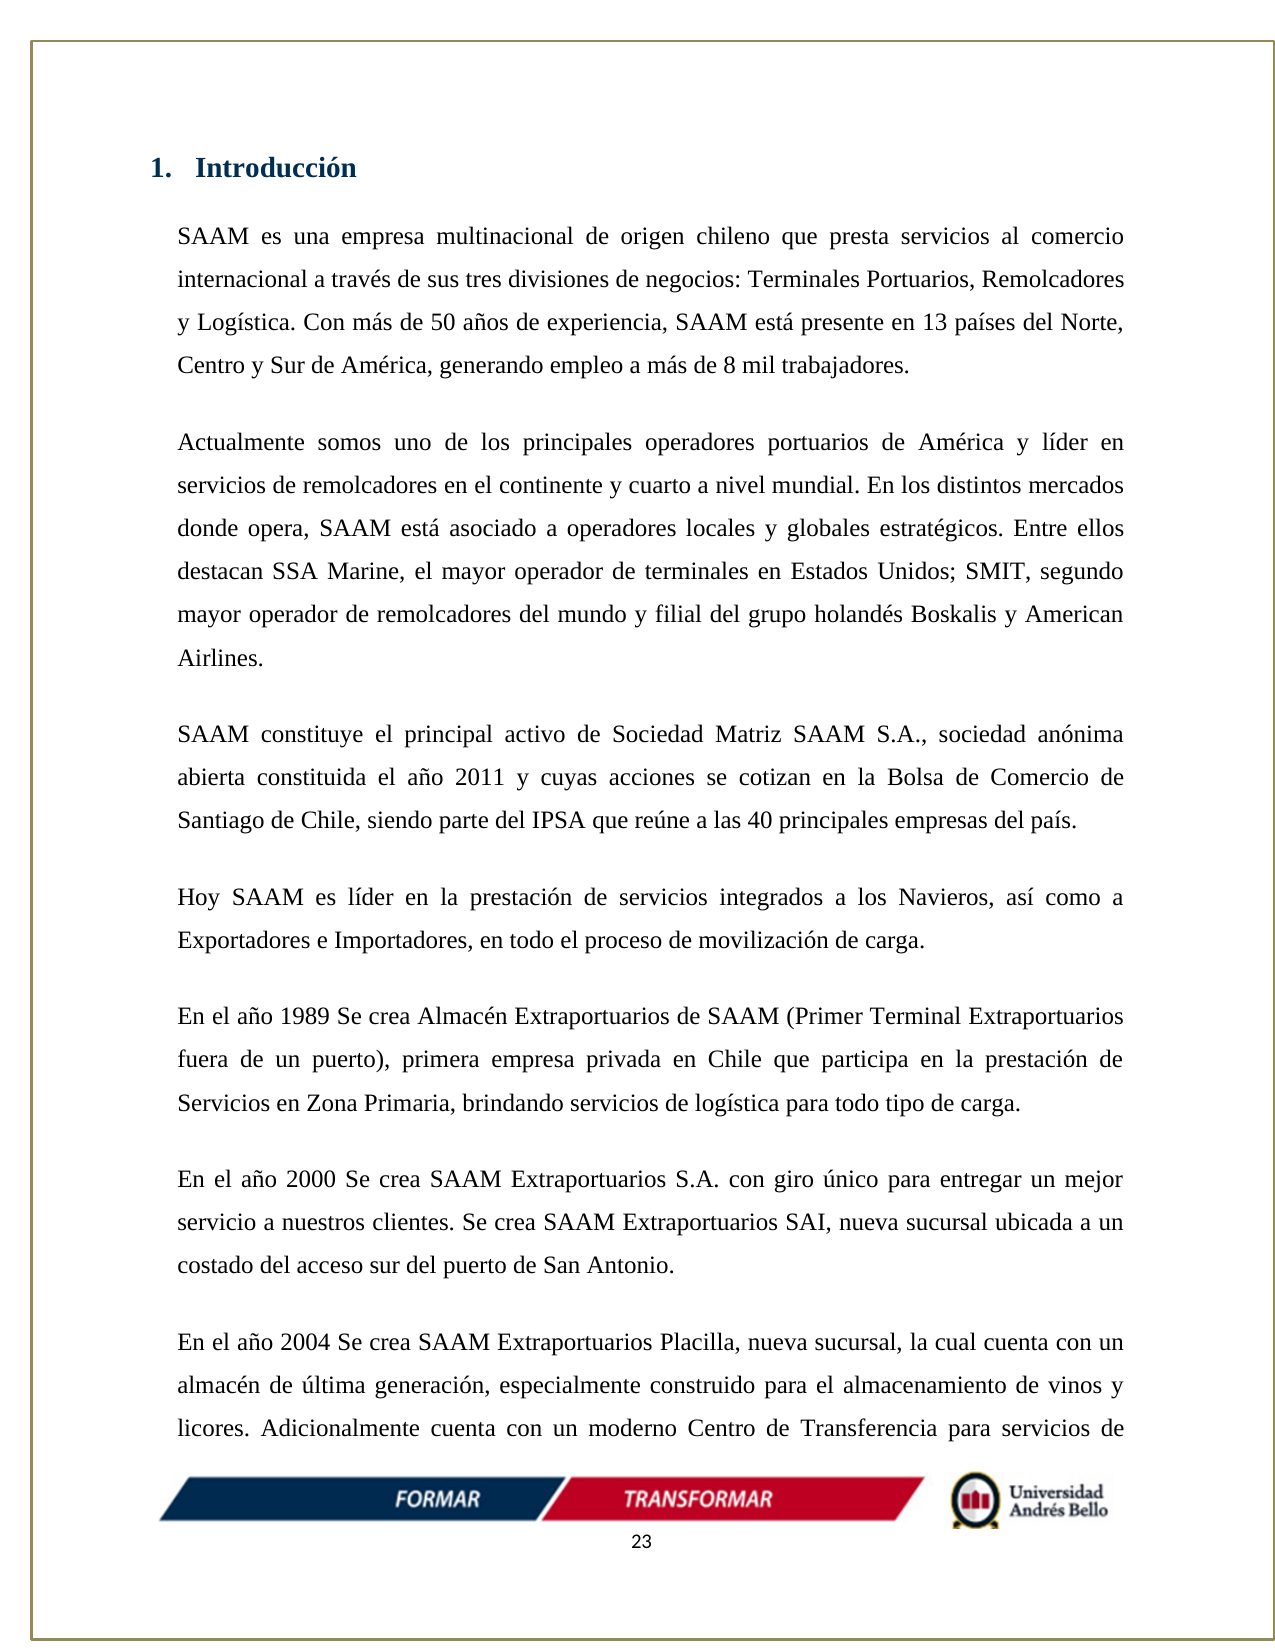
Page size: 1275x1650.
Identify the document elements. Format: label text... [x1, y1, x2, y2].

picture [157, 1468, 1133, 1529]
text Hoy SAAM es líder en la prestación de servicios integrados a los Navieros, así como a Exportadores e Importadores, en todo el proceso de movilización de carga. [177, 882, 1125, 954]
text SAAM es una empresa multinacional de origen chileno que presta servicios al comercio internacional a través de sus tres divisiones de negocios: Terminales Portuarios, Remolcadores y Logística. Con más de 50 años de experiencia, SAAM está presente en 13 países del Norte, Centro y Sur de América, generando empleo a más de 8 mil trabajadores. [177, 221, 1125, 379]
text Actualmente somos uno de los principales operadores portuarios de América y líder en servicios de remolcadores en el continente y cuarto a nivel mundial. En los distintos mercados donde opera, SAAM está asociado a operadores locales y globales estratégicos. Entre ellos destacan SSA Marine, el mayor operador de terminales en Estados Unidos; SMIT, segundo mayor operador de remolcadores del mundo y filial del grupo holandés Boskalis y American Airlines. [177, 427, 1125, 671]
text En el año 1989 Se crea Almacén Extraportuarios de SAAM (Primer Terminal Extraportuarios fuera de un puerto), primera empresa privada en Chile que participa en la prestación de Servicios en Zona Primaria, brindando servicios de logística para todo tipo de carga. [177, 1001, 1125, 1116]
text SAAM constituye el principal activo de Sociedad Matriz SAAM S.A., sociedad anónima abierta constituida el año 2011 y cuyas acciones se cotizan en la Bolsa de Comercio de Santiago de Chile, siendo parte del IPSA que reúne a las 40 principales empresas del país. [177, 719, 1125, 834]
subtitle Introducción [150, 150, 1125, 183]
text En el año 2000 Se crea SAAM Extraportuarios S.A. con giro único para entregar un mejor servicio a nuestros clientes. Se crea SAAM Extraportuarios SAI, nueva sucursal ubicada a un costado del acceso sur del puerto de San Antonio. [177, 1164, 1125, 1279]
